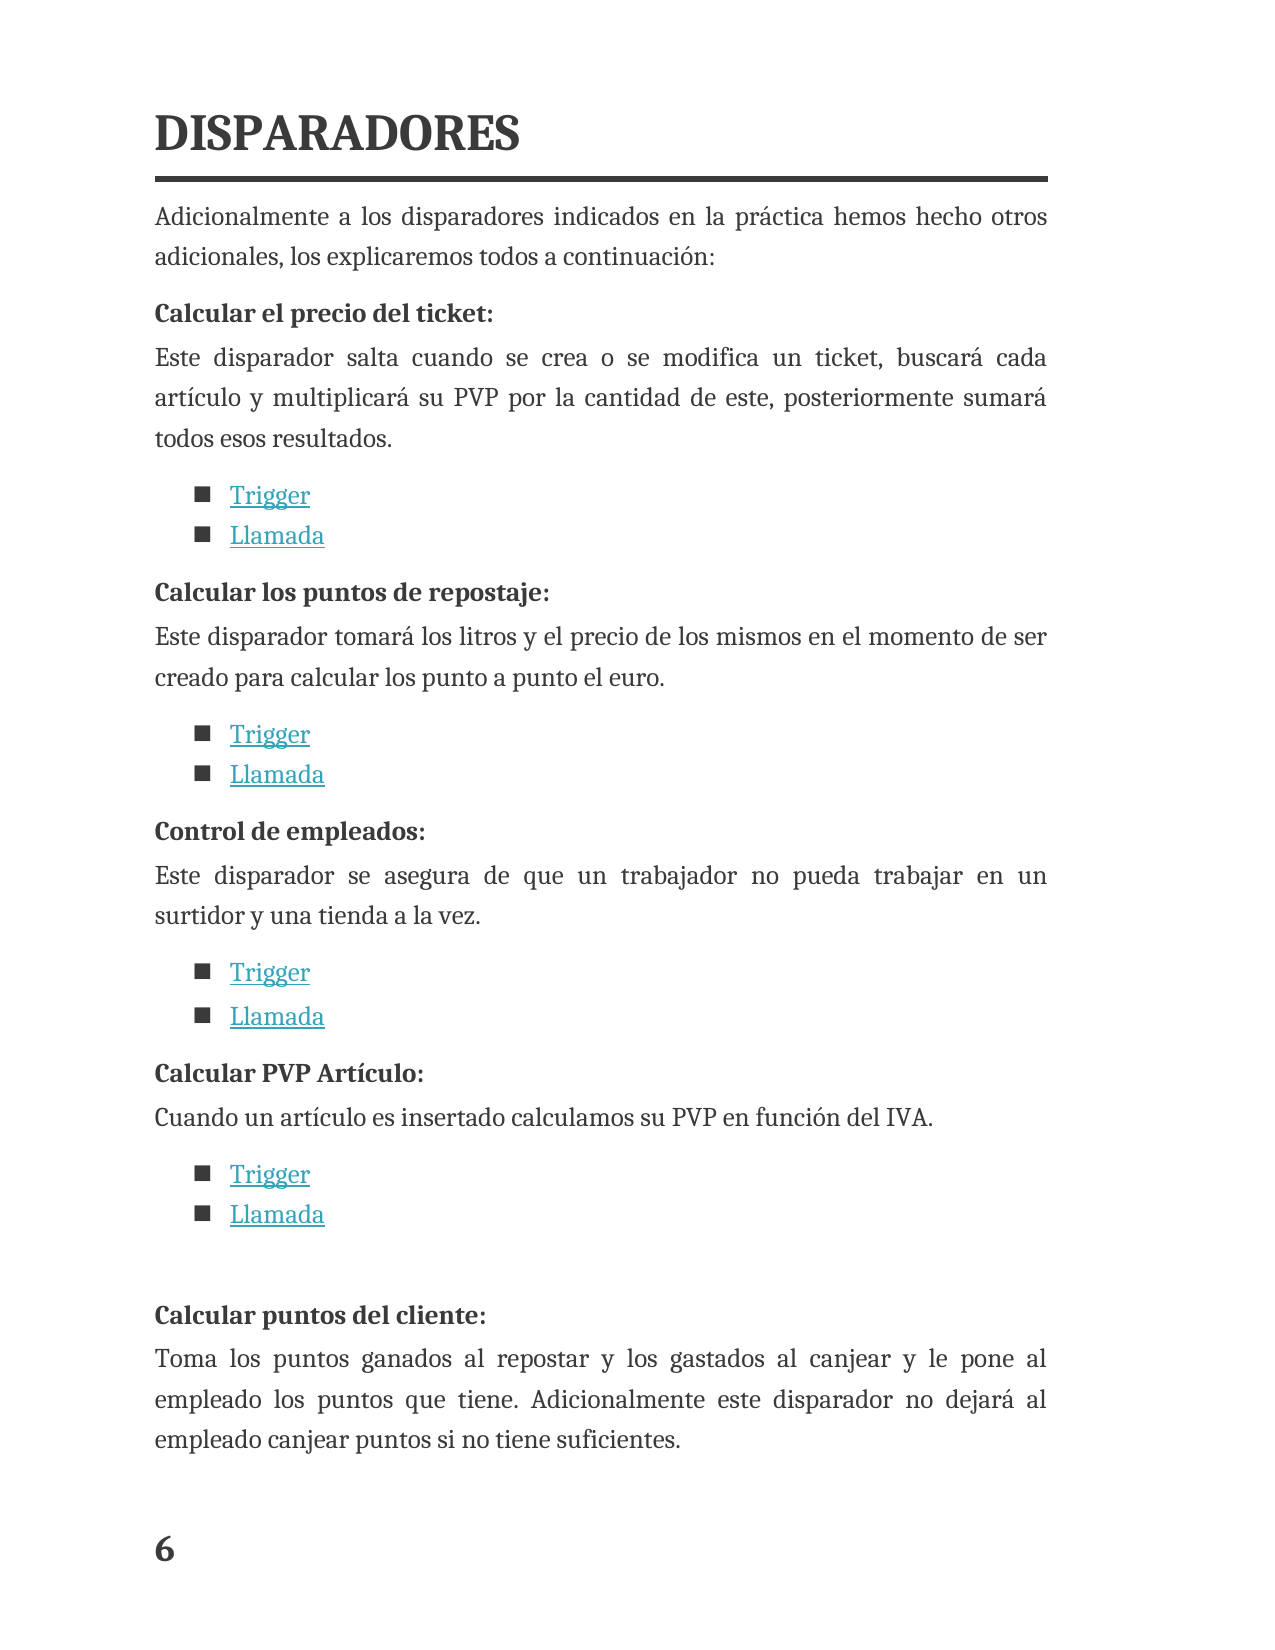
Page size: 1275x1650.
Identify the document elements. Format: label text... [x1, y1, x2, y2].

subtitle Calcular puntos del cliente: [154, 1300, 1048, 1331]
text Adicionalmente a los disparadores indicados en la práctica hemos hecho otros adicionales, los explicaremos todos a continuación: [154, 201, 1048, 272]
list Llamada [192, 520, 1048, 552]
subtitle Calcular PVP Artículo: [154, 1058, 1048, 1089]
list Llamada [192, 1199, 1048, 1230]
list Trigger [192, 480, 1048, 511]
text Toma los puntos ganados al repostar y los gastados al canjear y le pone al empleado los puntos que tiene. Adicionalmente este disparador no dejará al empleado canjear puntos si no tiene suficientes. [154, 1343, 1048, 1456]
list Trigger [192, 719, 1048, 750]
subtitle Control de empleados: [154, 816, 1048, 847]
list Llamada [192, 759, 1048, 790]
subtitle Calcular el precio del ticket: [154, 298, 1048, 329]
text Este disparador salta cuando se crea o se modifica un ticket, buscará cada artículo y multiplicará su PVP por la cantidad de este, posteriormente sumará todos esos resultados. [154, 342, 1048, 454]
subtitle Trigger [192, 957, 1048, 988]
list Trigger [192, 1159, 1048, 1190]
text Este disparador se asegura de que un trabajador no pueda trabajar en un surtidor y una tienda a la vez. [154, 860, 1048, 931]
text Este disparador tomará los litros y el precio de los mismos en el momento de ser creado para calcular los punto a punto el euro. [154, 621, 1048, 693]
subtitle Calcular los puntos de repostaje: [154, 577, 1048, 609]
text Cuando un artículo es insertado calculamos su PVP en función del IVA. [154, 1102, 1048, 1133]
list Llamada [192, 1001, 1048, 1032]
subtitle Disparadores [154, 103, 1048, 182]
